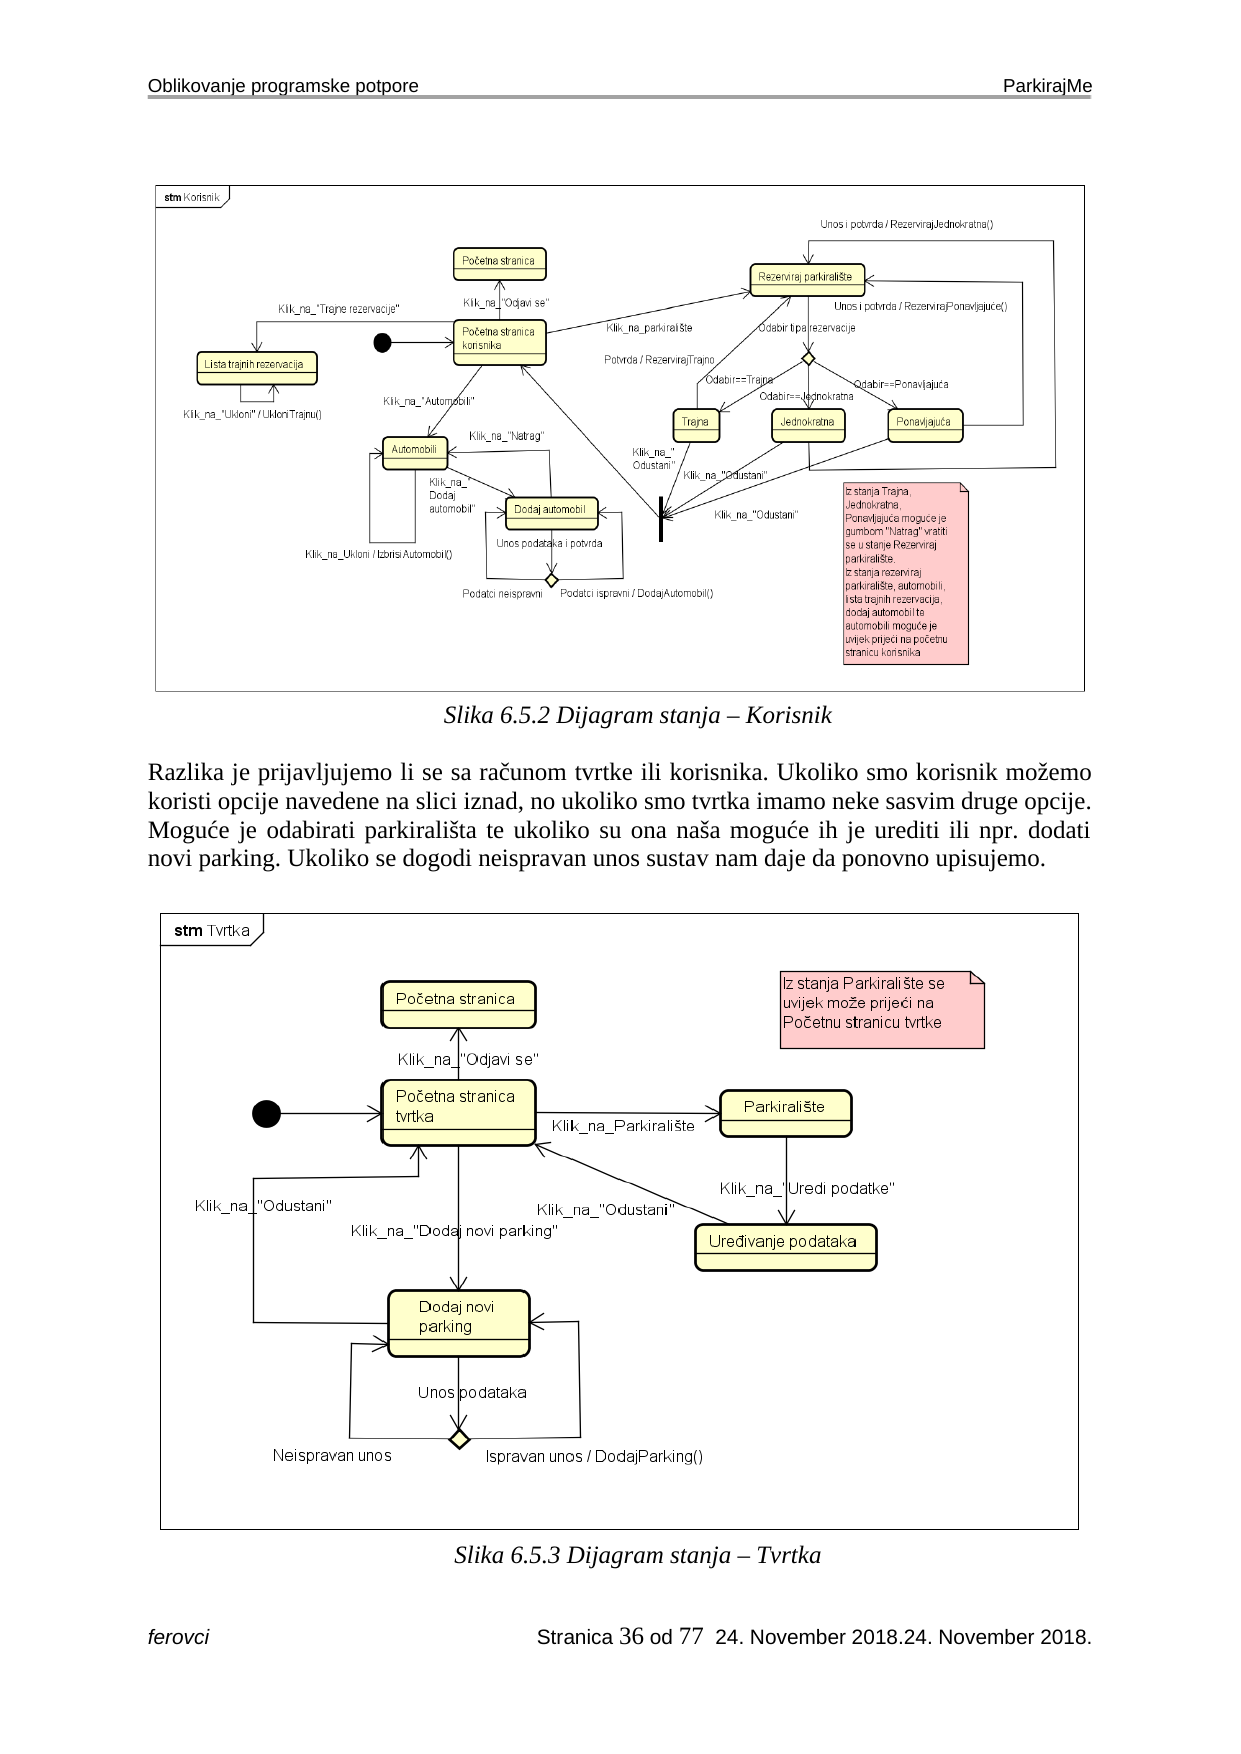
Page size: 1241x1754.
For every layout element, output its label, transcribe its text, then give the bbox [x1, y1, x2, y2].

text Razlika je prijavljujemo li se sa računom tvrtke ili korisnika. Ukoliko smo korisnik možemo koristi opcije navedene na slici iznad, no ukoliko smo tvrtka imamo neke sasvim druge opcije. Moguće je odabirati parkirališta te ukoliko su ona naša moguće ih je urediti ili npr. dodati novi parking. Ukoliko se dogodi neispravan unos sustav nam daje da ponovno upisujemo. [148, 757, 1093, 872]
picture [147, 95, 1092, 99]
picture [147, 901, 1092, 1541]
text Slika 6.5.3 Dijagram stanja – Tvrtka [148, 1540, 1093, 1569]
text Slika 6.5.2 Dijagram stanja – Korisnik [148, 700, 1093, 728]
picture [147, 176, 1092, 700]
